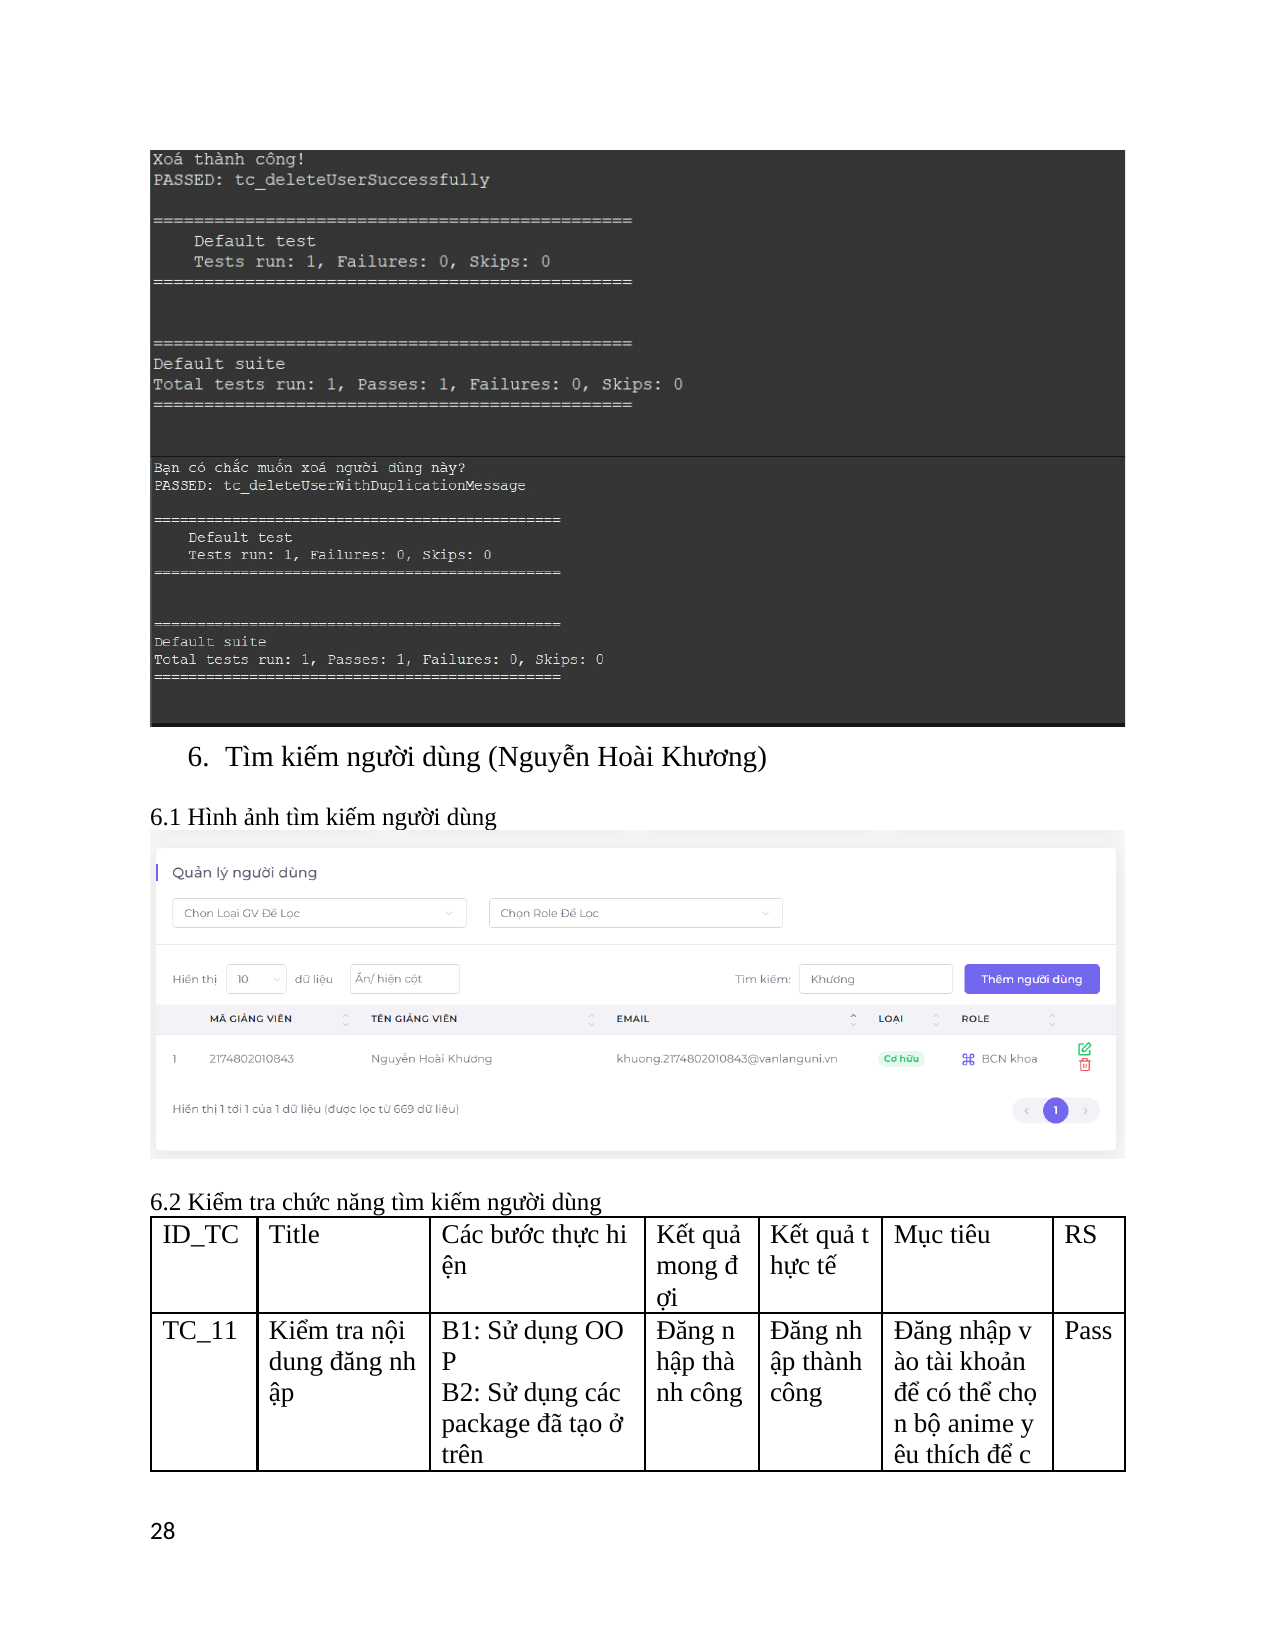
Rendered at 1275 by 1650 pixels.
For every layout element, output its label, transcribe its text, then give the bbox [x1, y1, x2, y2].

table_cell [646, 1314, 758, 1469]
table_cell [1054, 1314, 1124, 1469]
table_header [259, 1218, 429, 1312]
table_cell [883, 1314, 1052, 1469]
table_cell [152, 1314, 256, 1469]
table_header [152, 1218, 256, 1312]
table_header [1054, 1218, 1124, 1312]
list Tìm kiếm người dùng (Nguyễn Hoài Khương) [187, 739, 1125, 773]
picture [150, 150, 1125, 727]
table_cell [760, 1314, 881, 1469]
text 6.1 Hình ảnh tìm kiếm người dùng [150, 802, 1125, 830]
text 6.2 Kiểm tra chức năng tìm kiếm người dùng [150, 1187, 1125, 1216]
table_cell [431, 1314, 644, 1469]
picture [150, 830, 1125, 1159]
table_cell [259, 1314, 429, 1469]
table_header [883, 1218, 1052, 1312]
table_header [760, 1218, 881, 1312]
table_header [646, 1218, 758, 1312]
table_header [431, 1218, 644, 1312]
